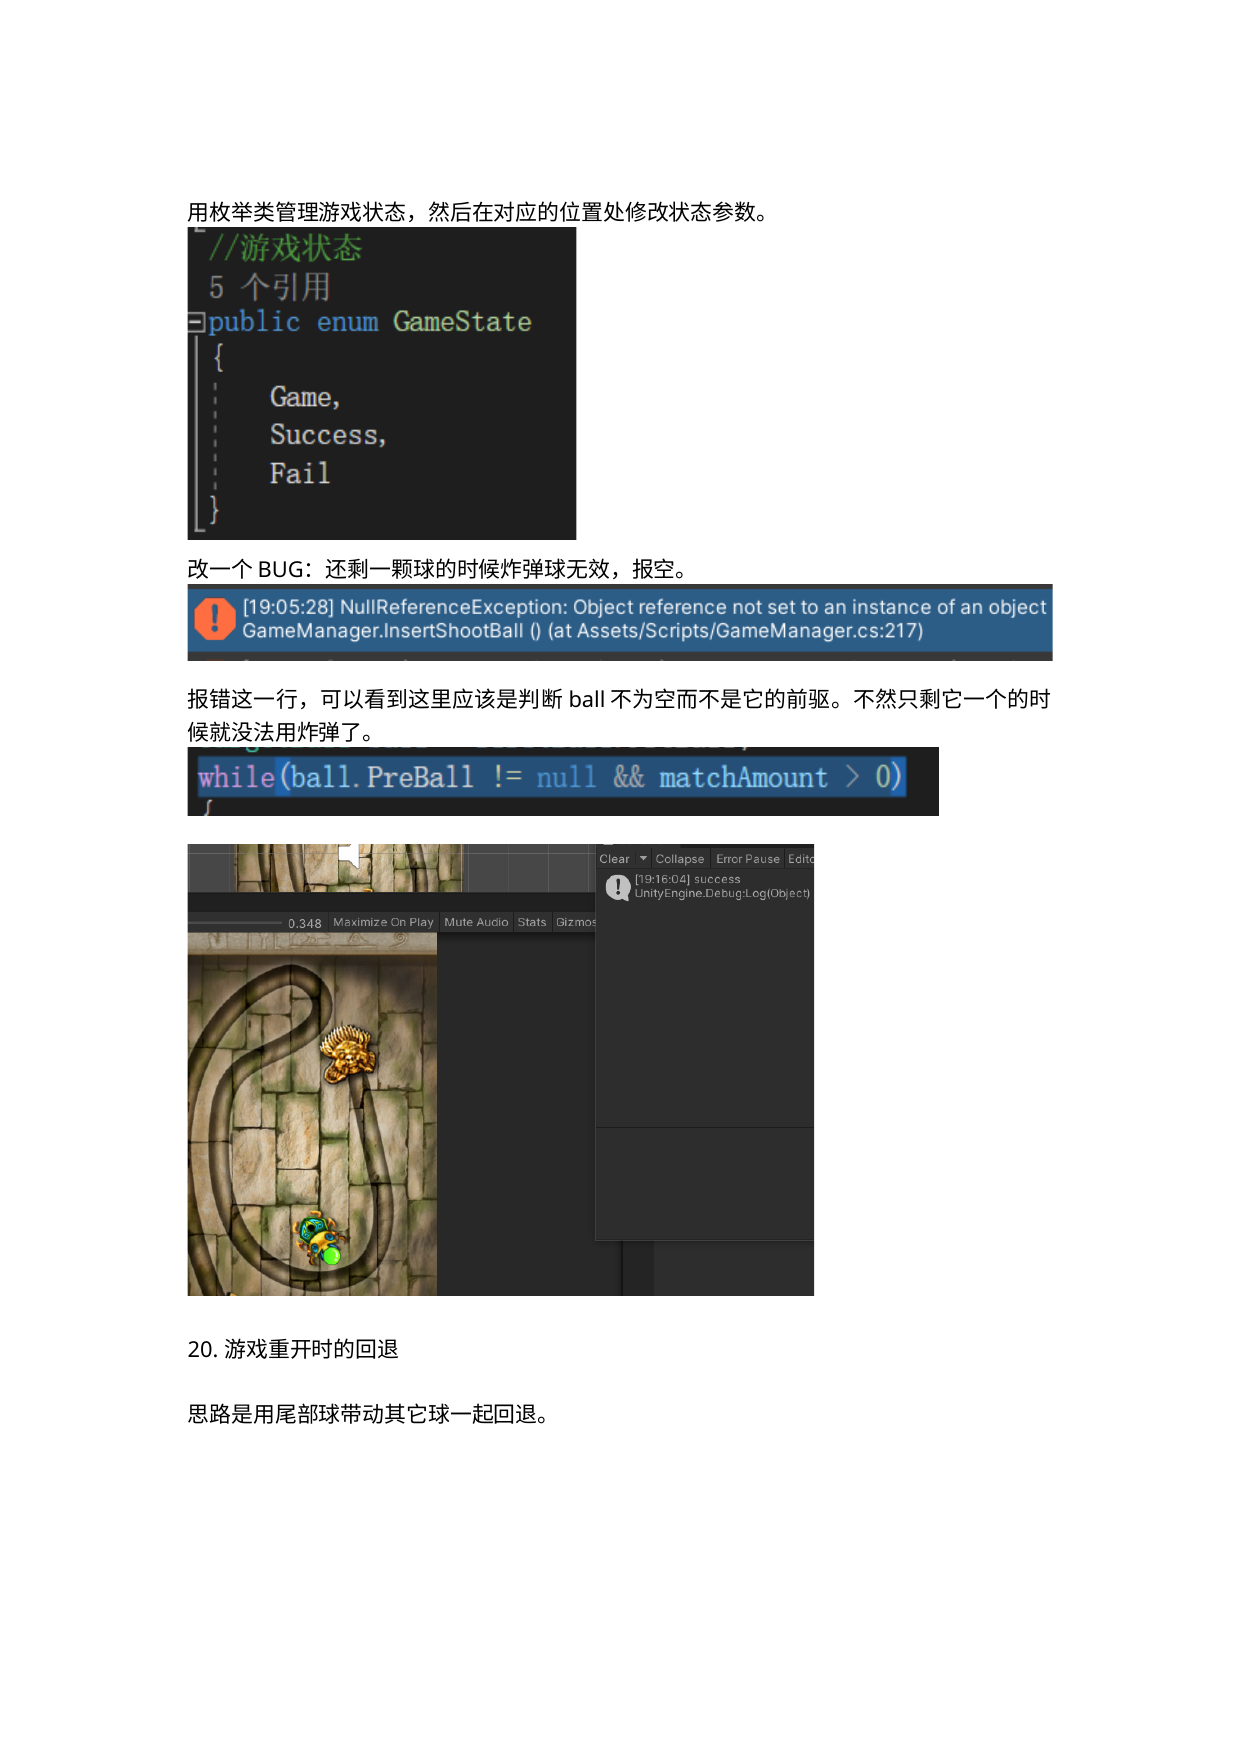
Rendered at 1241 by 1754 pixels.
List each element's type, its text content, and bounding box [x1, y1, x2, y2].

text 20. 游戏重开时的回退 [187, 1332, 1053, 1364]
picture [187, 747, 939, 816]
text 用枚举类管理游戏状态，然后在对应的位置处修改状态参数。 [187, 194, 1053, 227]
picture [187, 584, 1053, 661]
picture [187, 227, 577, 540]
picture [187, 844, 815, 1296]
text 改一个BUG：还剩一颗球的时候炸弹球无效，报空。 [187, 552, 1053, 584]
text 报错这一行，可以看到这里应该是判断ball不为空而不是它的前驱。不然只剩它一个的时候就没法用炸弹了。 [187, 682, 1053, 747]
text 思路是用尾部球带动其它球一起回退。 [187, 1397, 1053, 1429]
